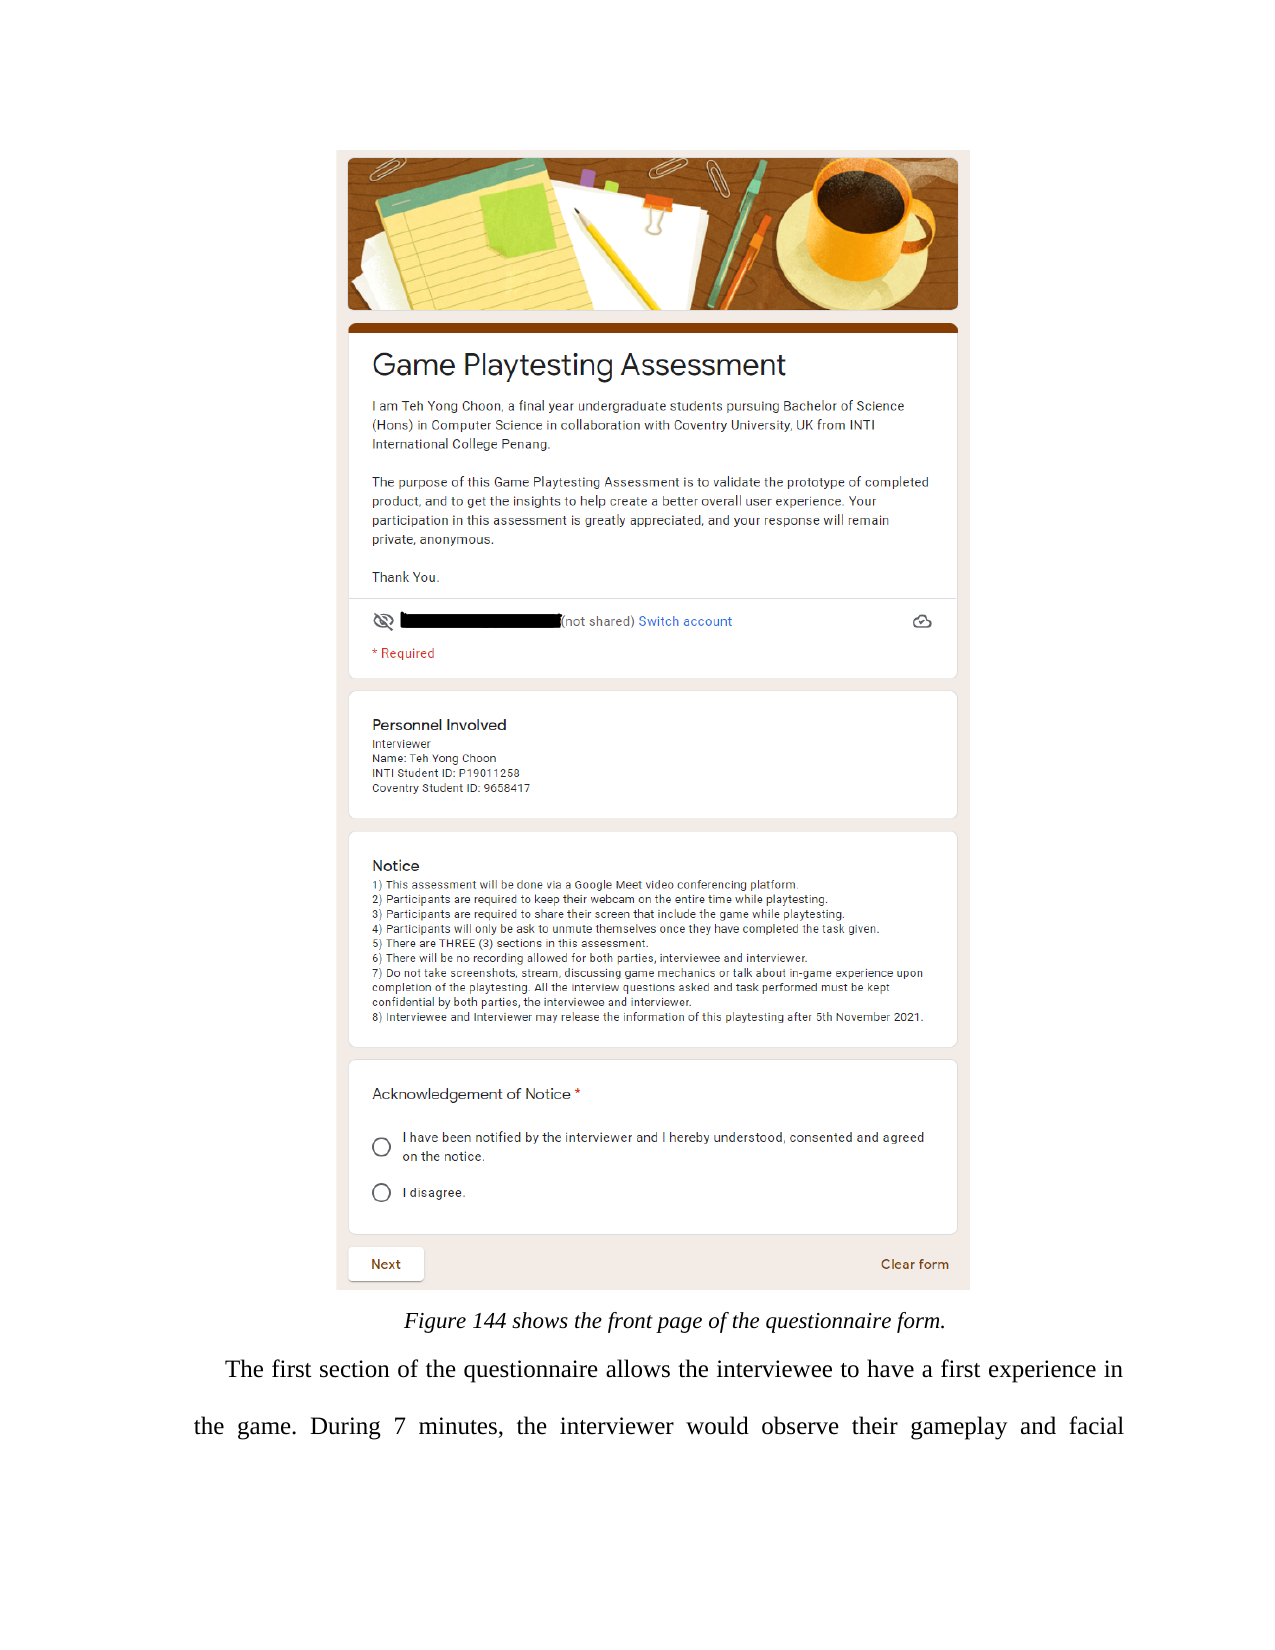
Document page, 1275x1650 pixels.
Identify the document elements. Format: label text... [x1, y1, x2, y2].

picture [336, 150, 970, 1290]
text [194, 1354, 1125, 1440]
